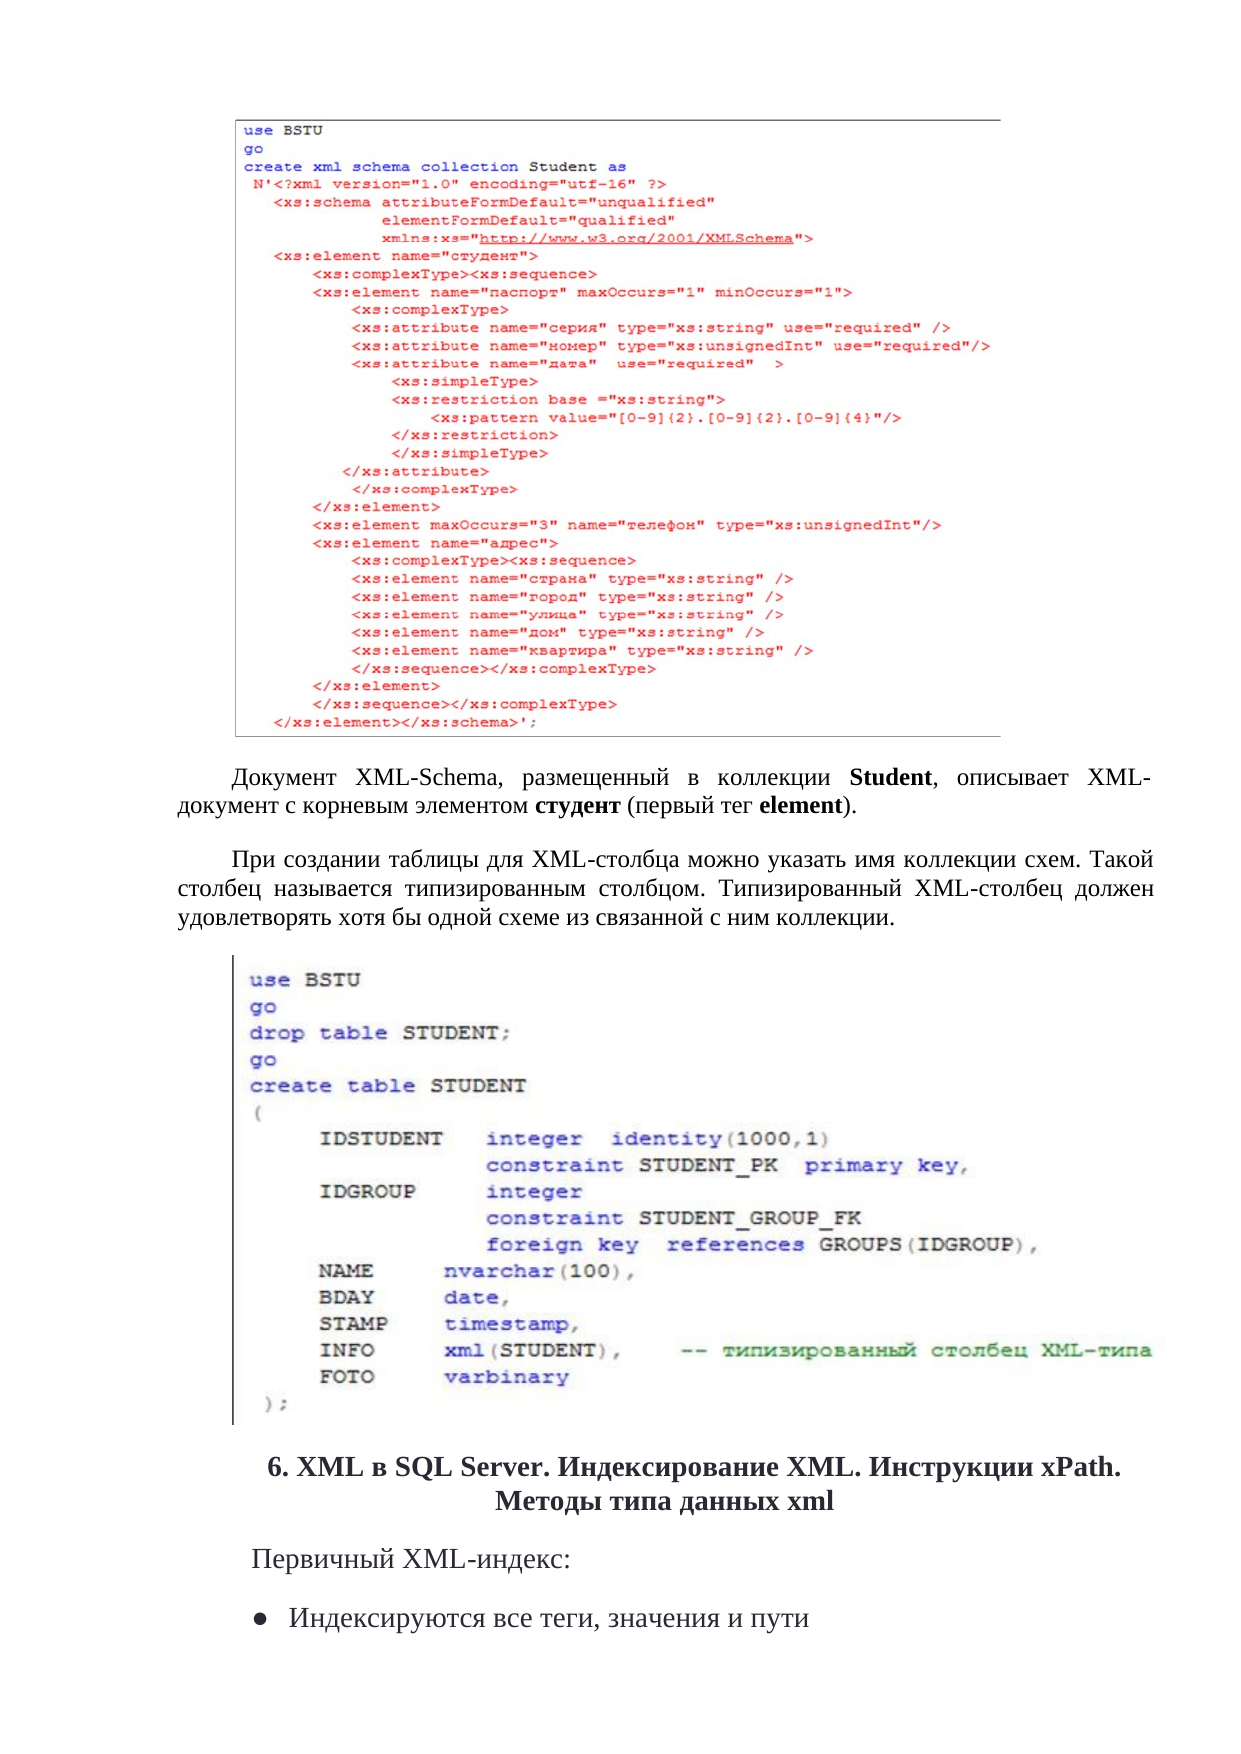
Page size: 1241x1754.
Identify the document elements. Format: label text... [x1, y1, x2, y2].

text 6. XML в SQL Server. Индексирование XML. Инструкции xPath. Методы типа данных xml [267, 1449, 1143, 1516]
text ● Индексируются все теги, значения и пути [251, 1600, 1154, 1633]
text Первичный XML-индекс: [251, 1541, 1154, 1575]
text Документ XML-Schema, размещенный в коллекции Student, описывает XML-документ с корневым элементом студент (первый тег element). [177, 762, 1158, 819]
text При создании таблицы для XML-столбца можно указать имя коллекции схем. Такой столбец называется типизированным столбцом. Типизированный XML-столбец должен удовлетворять хотя бы одной схеме из связанной с ним коллекции. [177, 844, 1154, 931]
picture [235, 118, 1001, 737]
picture [231, 955, 1172, 1425]
